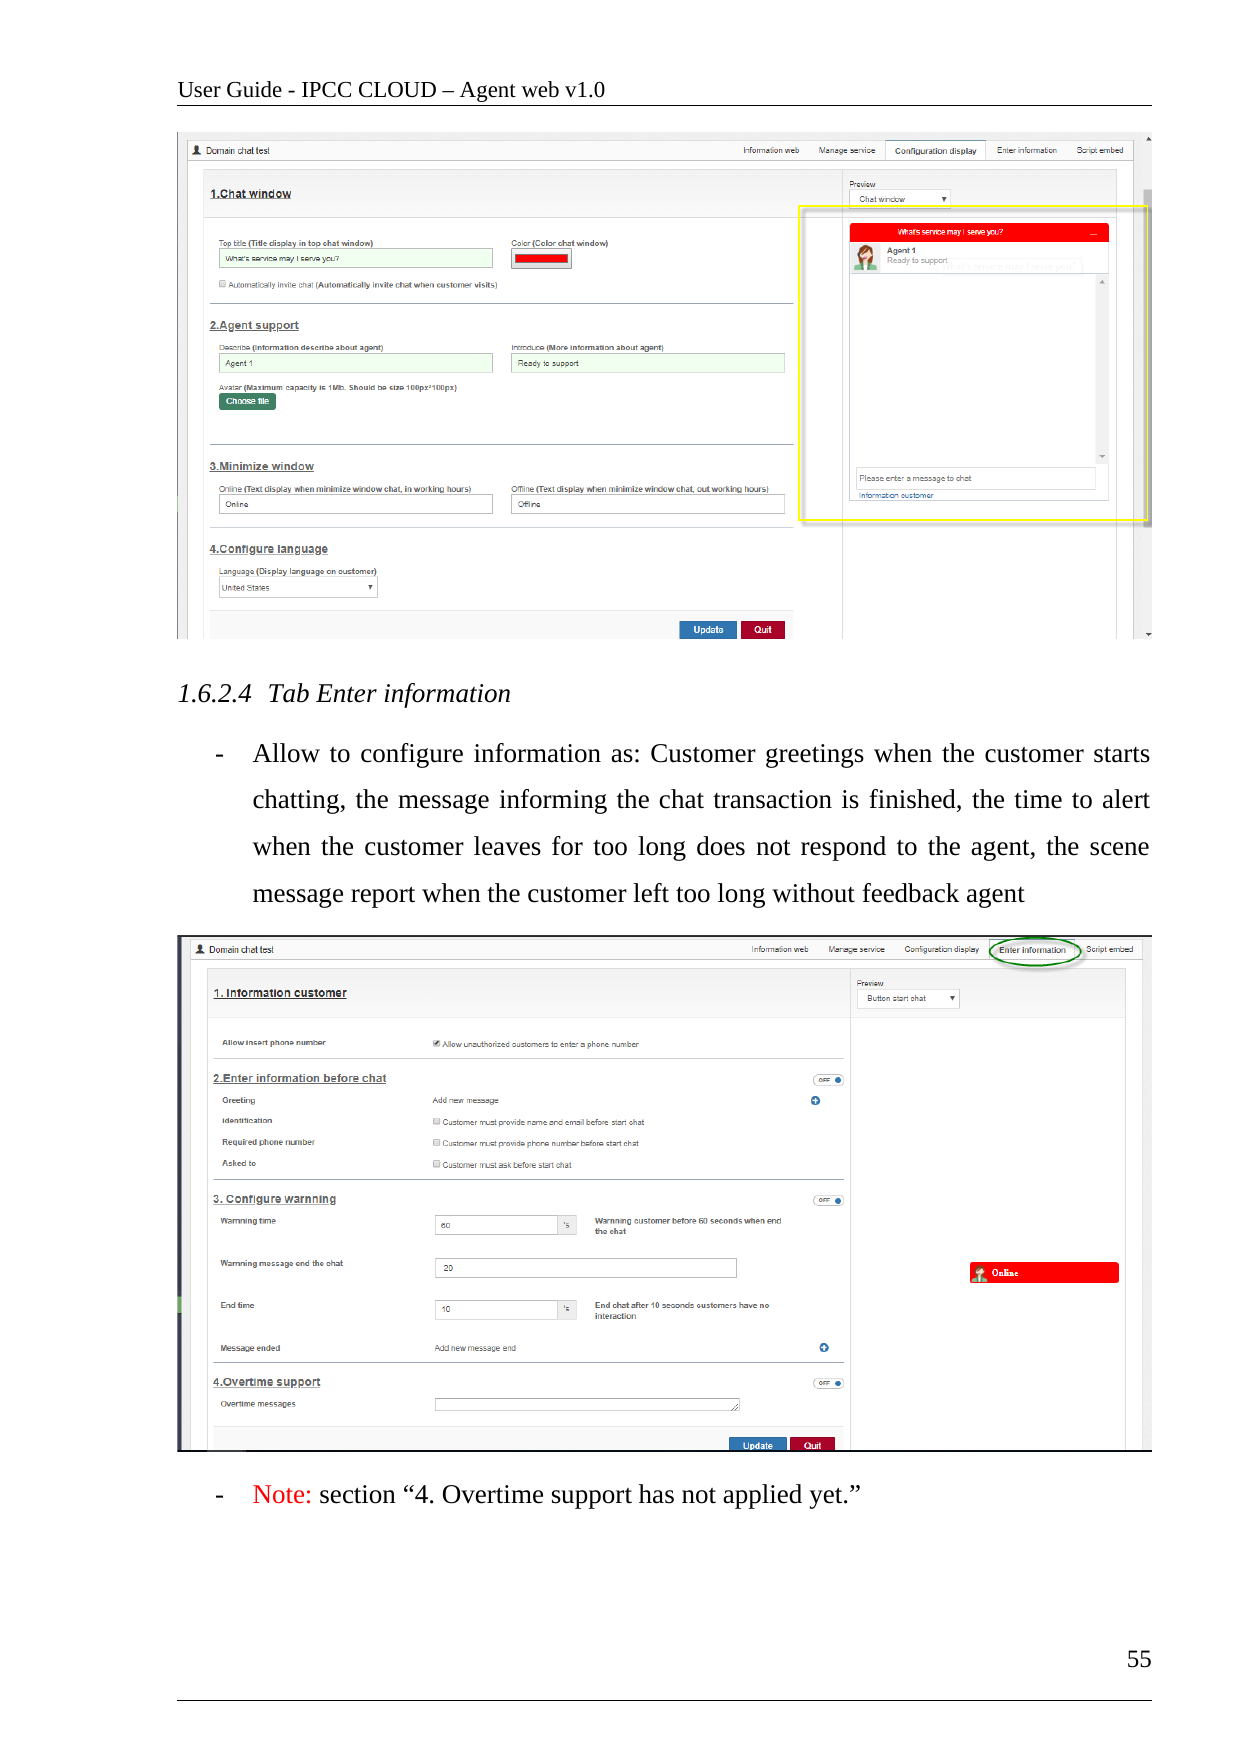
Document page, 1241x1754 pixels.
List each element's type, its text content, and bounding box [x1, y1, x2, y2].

list Note: section “4. Overtime support has not applied yet.” [215, 1479, 1152, 1510]
picture [177, 132, 1152, 639]
list Allow to configure information as: Customer greetings when the customer starts chatting, the message informing the chat transaction is finished, the time to alert when the customer leaves for too long does not respond to the agent, the scene message report when the customer left too long without feedback agent [215, 737, 1152, 908]
picture [177, 935, 1152, 1452]
subtitle Tab Enter information [177, 677, 1152, 709]
